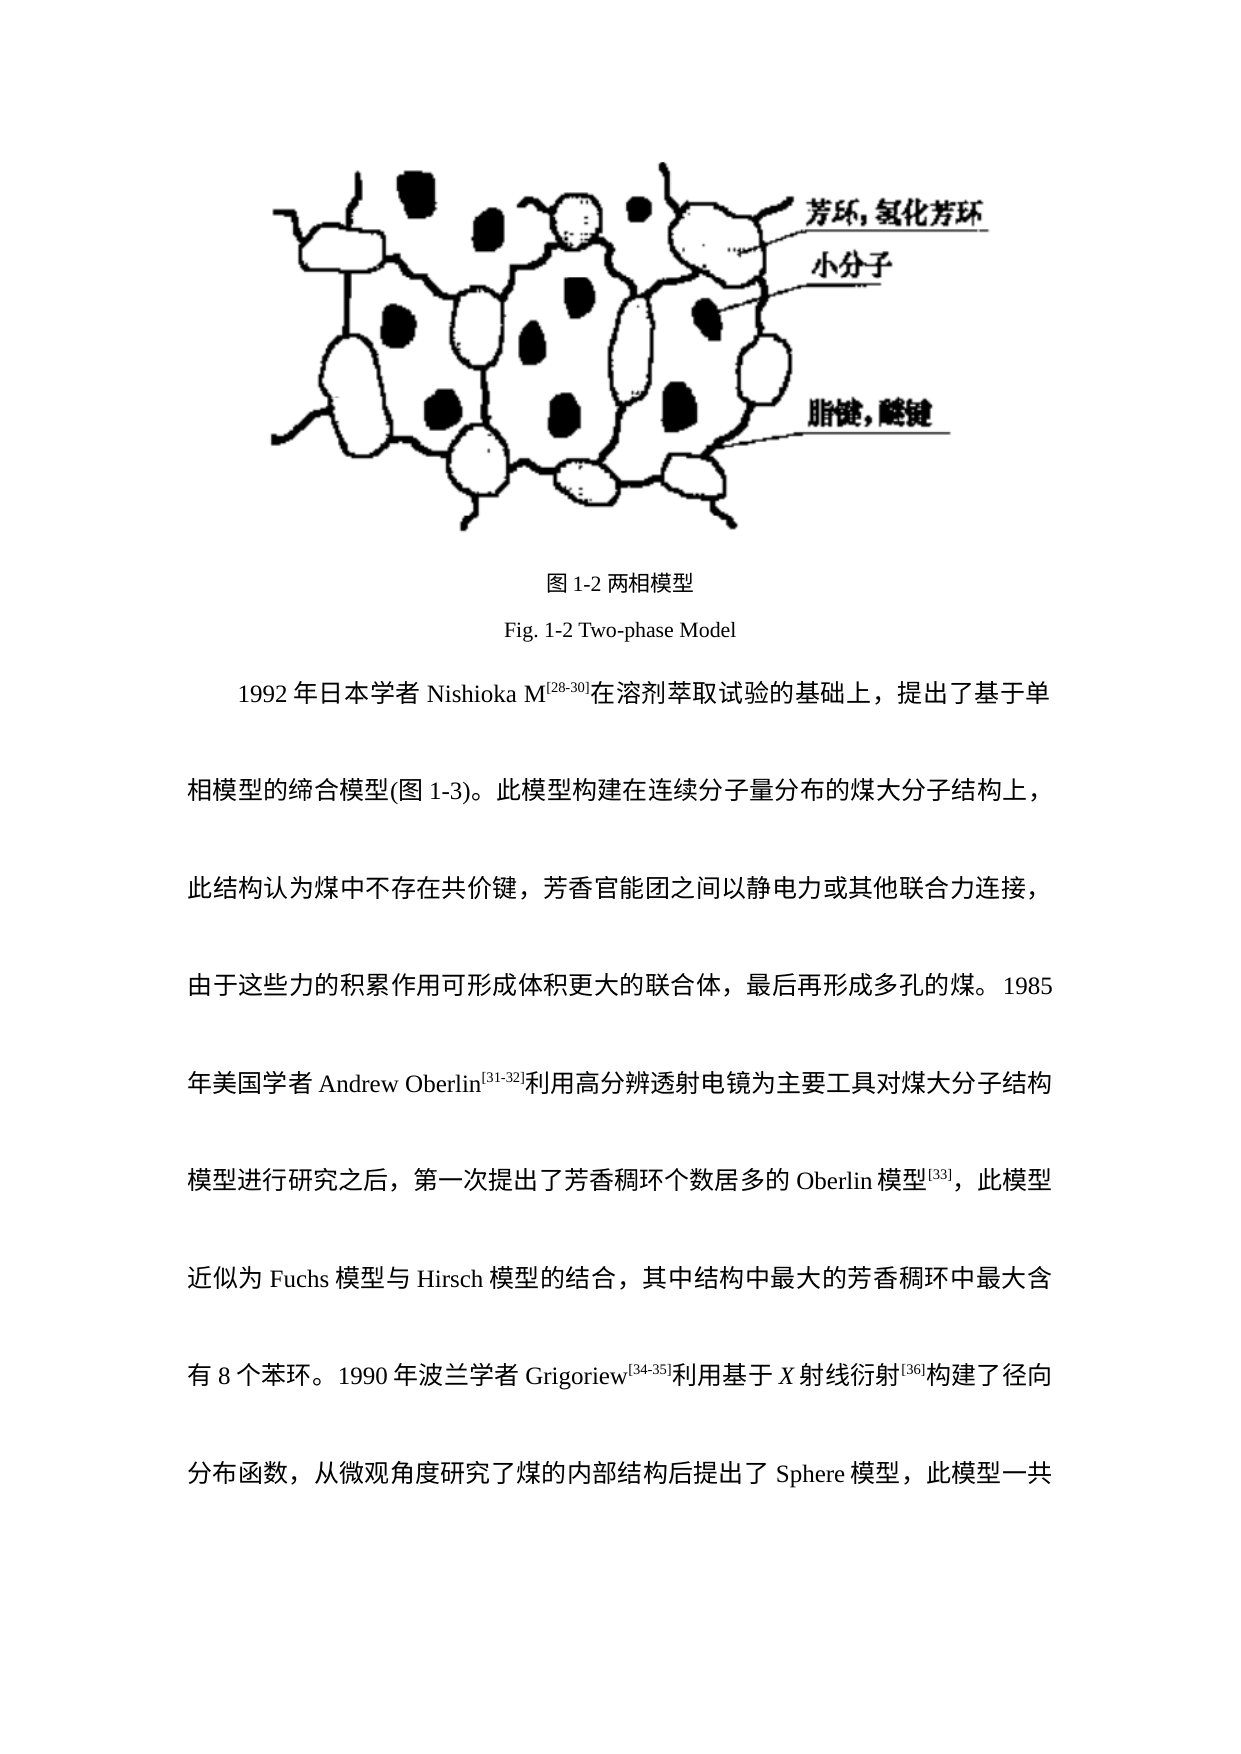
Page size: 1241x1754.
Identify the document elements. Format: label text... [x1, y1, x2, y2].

text 图1-2 两相模型 [187, 565, 1053, 598]
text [187, 659, 1053, 1504]
picture [246, 162, 995, 546]
text Fig. 1-2 Two-phase Model [187, 614, 1053, 646]
